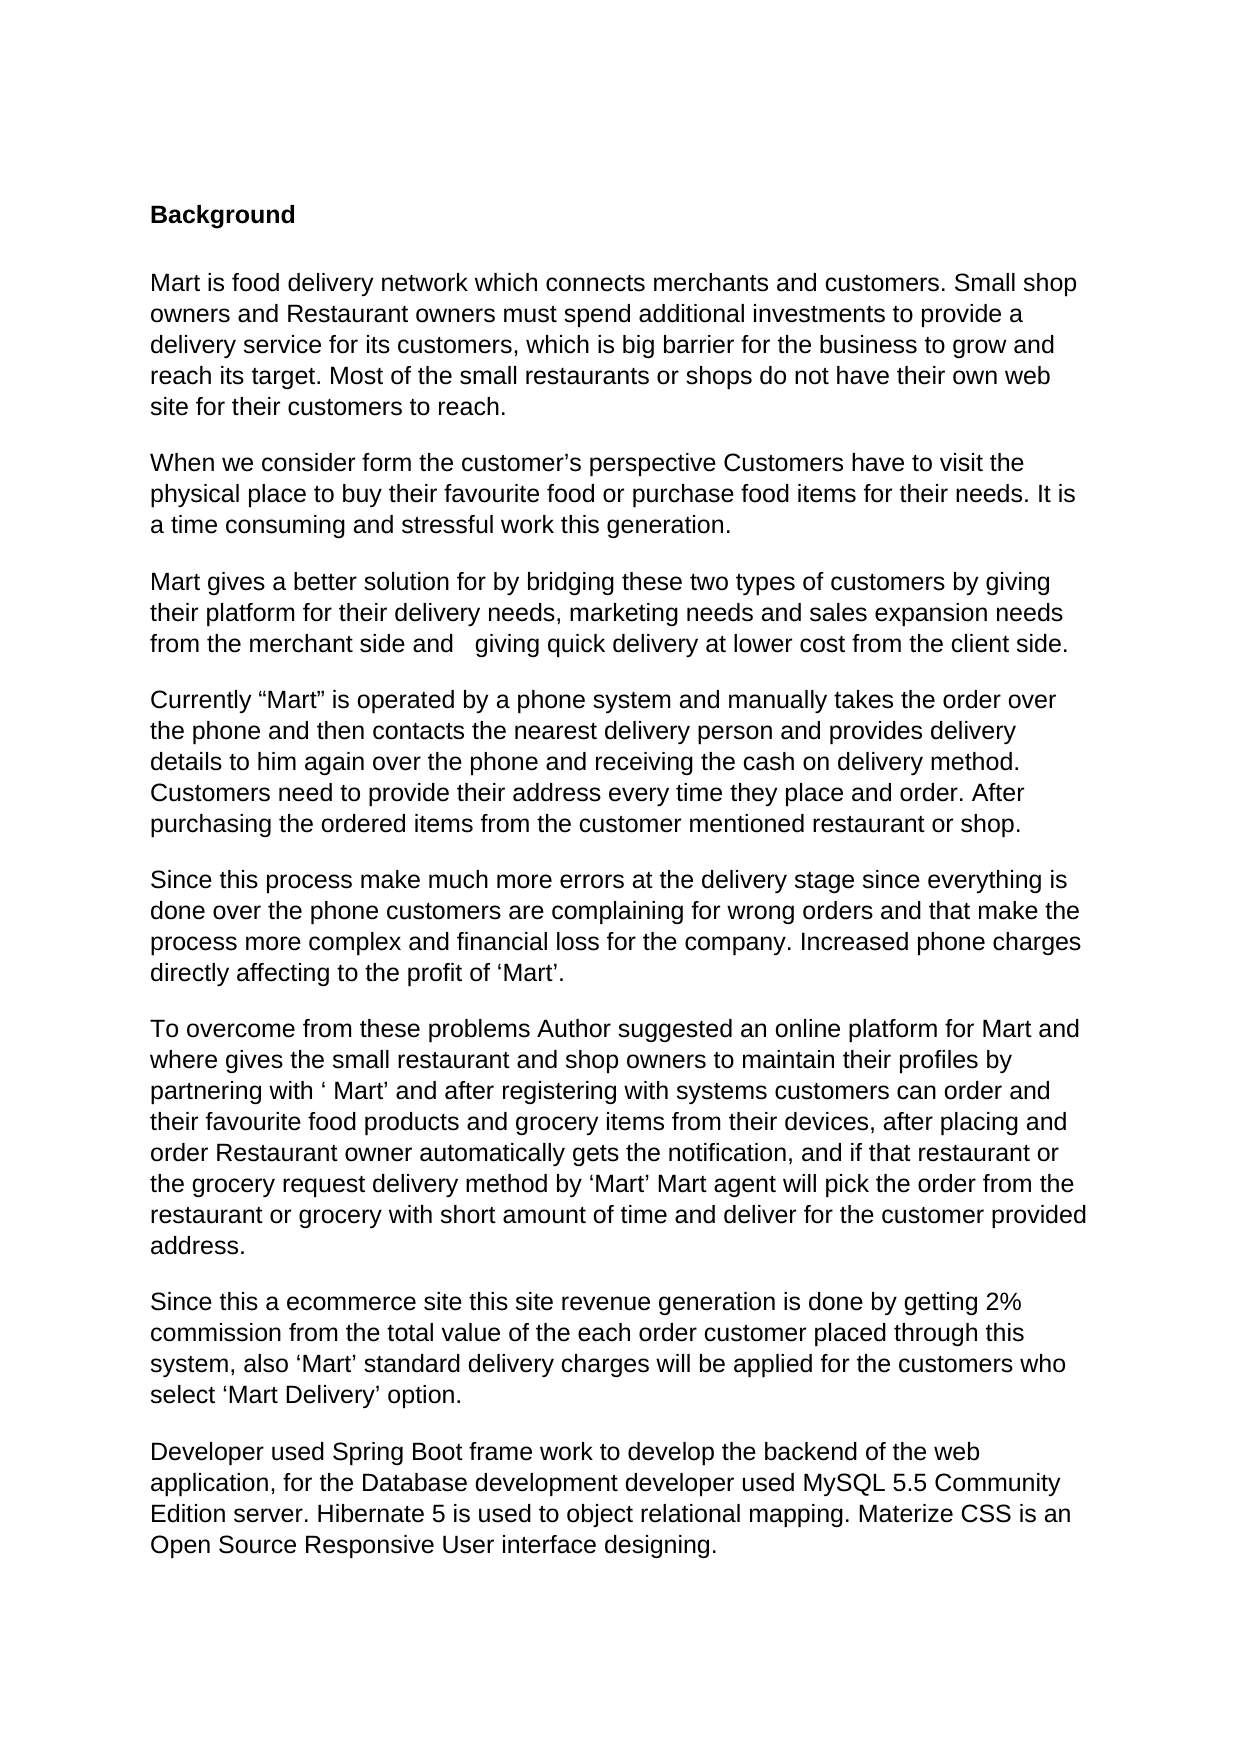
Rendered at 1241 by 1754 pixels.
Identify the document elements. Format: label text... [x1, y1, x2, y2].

text Mart gives a better solution for by bridging these two types of customers by giving their platform for their delivery needs, marketing needs and sales expansion needs from the merchant side and giving quick delivery at lower cost from the client side. [150, 566, 1090, 657]
text Since this a ecommerce site this site revenue generation is done by getting 2% commission from the total value of the each order customer placed through this system, also ‘Mart’ standard delivery charges will be applied for the customers who select ‘Mart Delivery’ option. [150, 1287, 1090, 1409]
text Mart is food delivery network which connects merchants and customers. Small shop owners and Restaurant owners must spend additional investments to provide a delivery service for its customers, which is big barrier for the business to grow and reach its target. Most of the small restaurants or shops do not have their own web site for their customers to reach. [150, 268, 1090, 421]
text When we consider form the customer’s perspective Customers have to visit the physical place to buy their favourite food or purchase food items for their needs. It is a time consuming and stressful work this generation. [150, 448, 1090, 539]
subtitle Background [150, 200, 1090, 229]
text Currently “Mart” is operated by a phone system and manually takes the order over the phone and then contacts the nearest delivery person and provides delivery details to him again over the phone and receiving the cash on delivery method. Customers need to provide their address every time they place and order. After purchasing the ordered items from the customer mentioned restaurant or shop. [150, 684, 1090, 837]
text Since this process make much more errors at the delivery stage since everything is done over the phone customers are complaining for wrong orders and that make the process more complex and financial loss for the company. Increased phone charges directly affecting to the profit of ‘Mart’. [150, 865, 1090, 987]
text Developer used Spring Boot frame work to develop the backend of the web application, for the Database development developer used MySQL 5.5 Community Edition server. Hibernate 5 is used to object relational mapping. Materize CSS is an Open Source Responsive User interface designing. [150, 1436, 1090, 1558]
text To overcome from these problems Author suggested an online platform for Mart and where gives the small restaurant and shop owners to maintain their profiles by partnering with ‘ Mart’ and after registering with systems customers can order and their favourite food products and grocery items from their devices, after placing and order Restaurant owner automatically gets the notification, and if that restaurant or the grocery request delivery method by ‘Mart’ Mart agent will pick the order from the restaurant or grocery with short amount of time and deliver for the customer provided address. [150, 1014, 1090, 1260]
